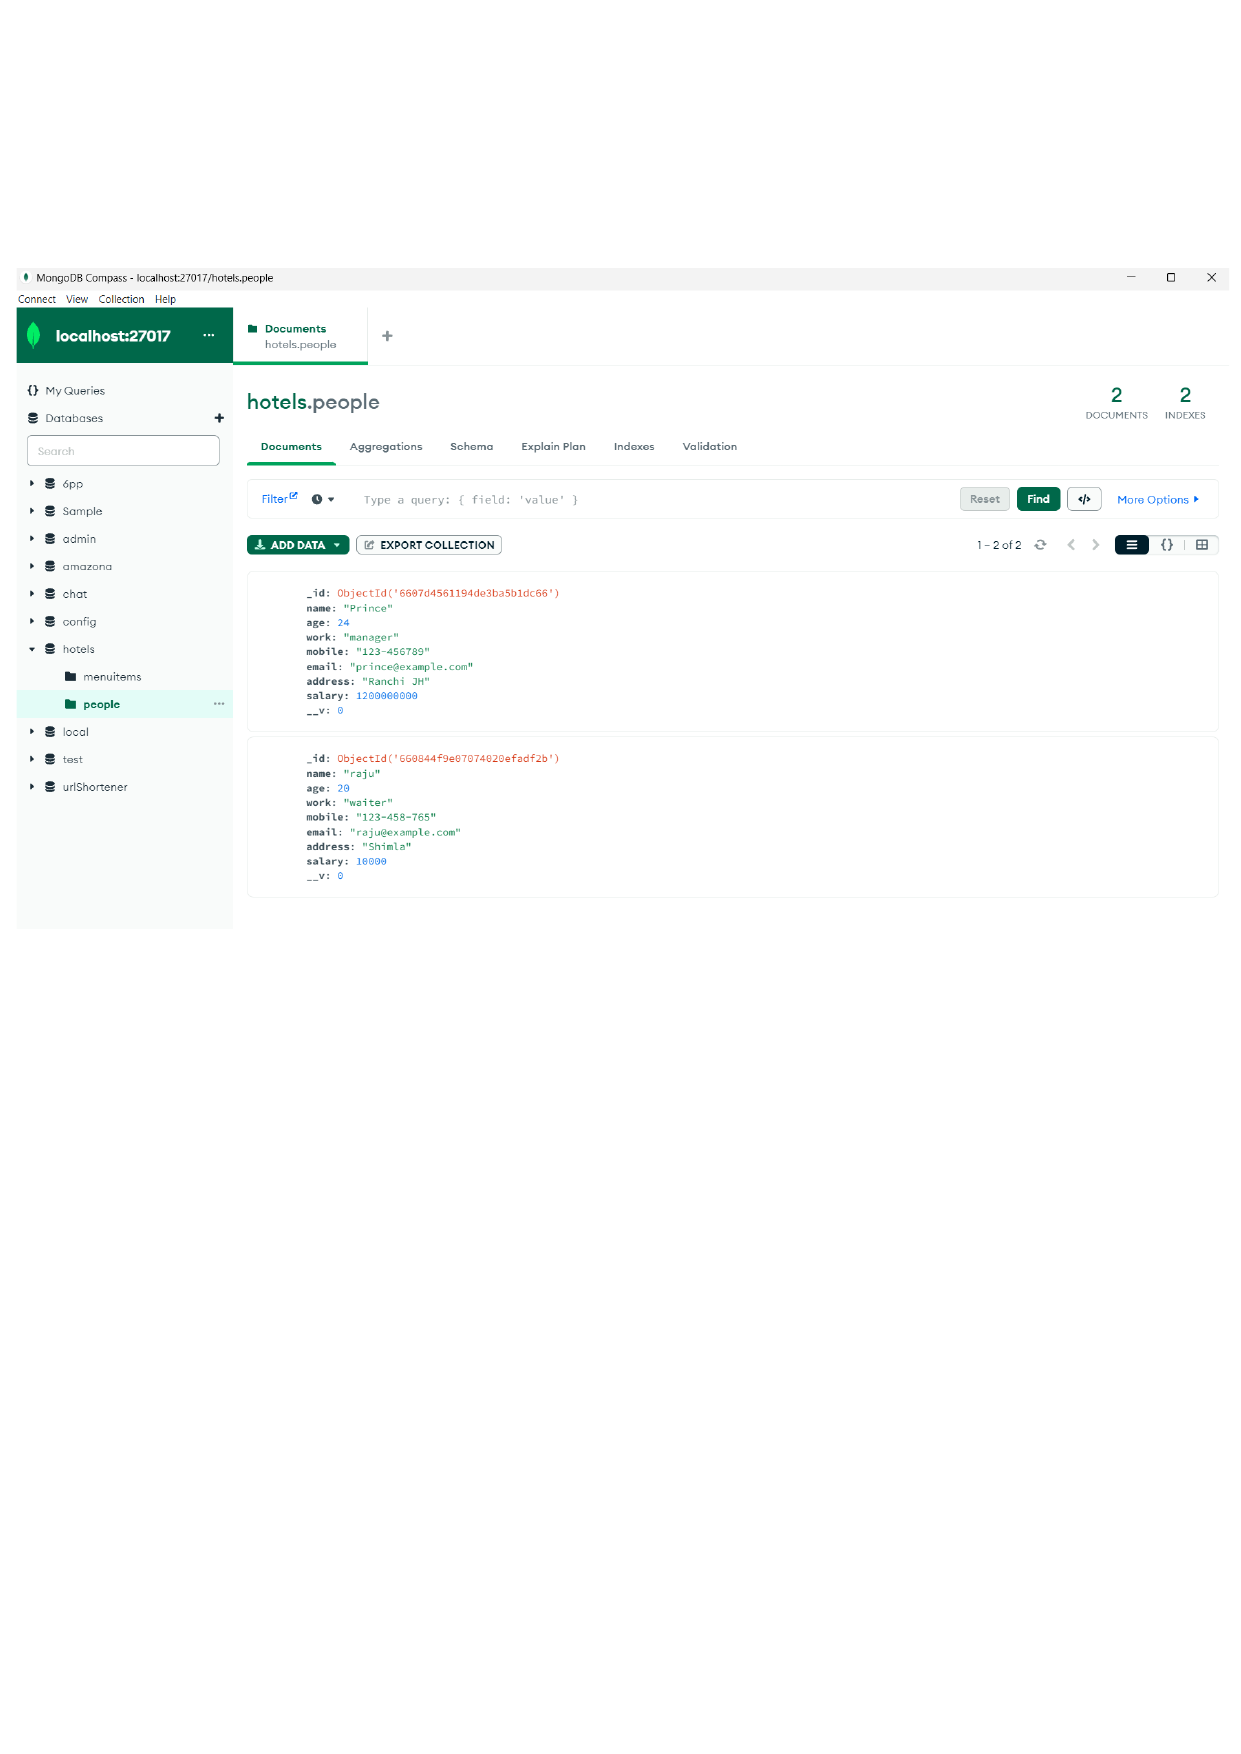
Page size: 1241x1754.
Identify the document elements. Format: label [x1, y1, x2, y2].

picture [16, 268, 1230, 929]
